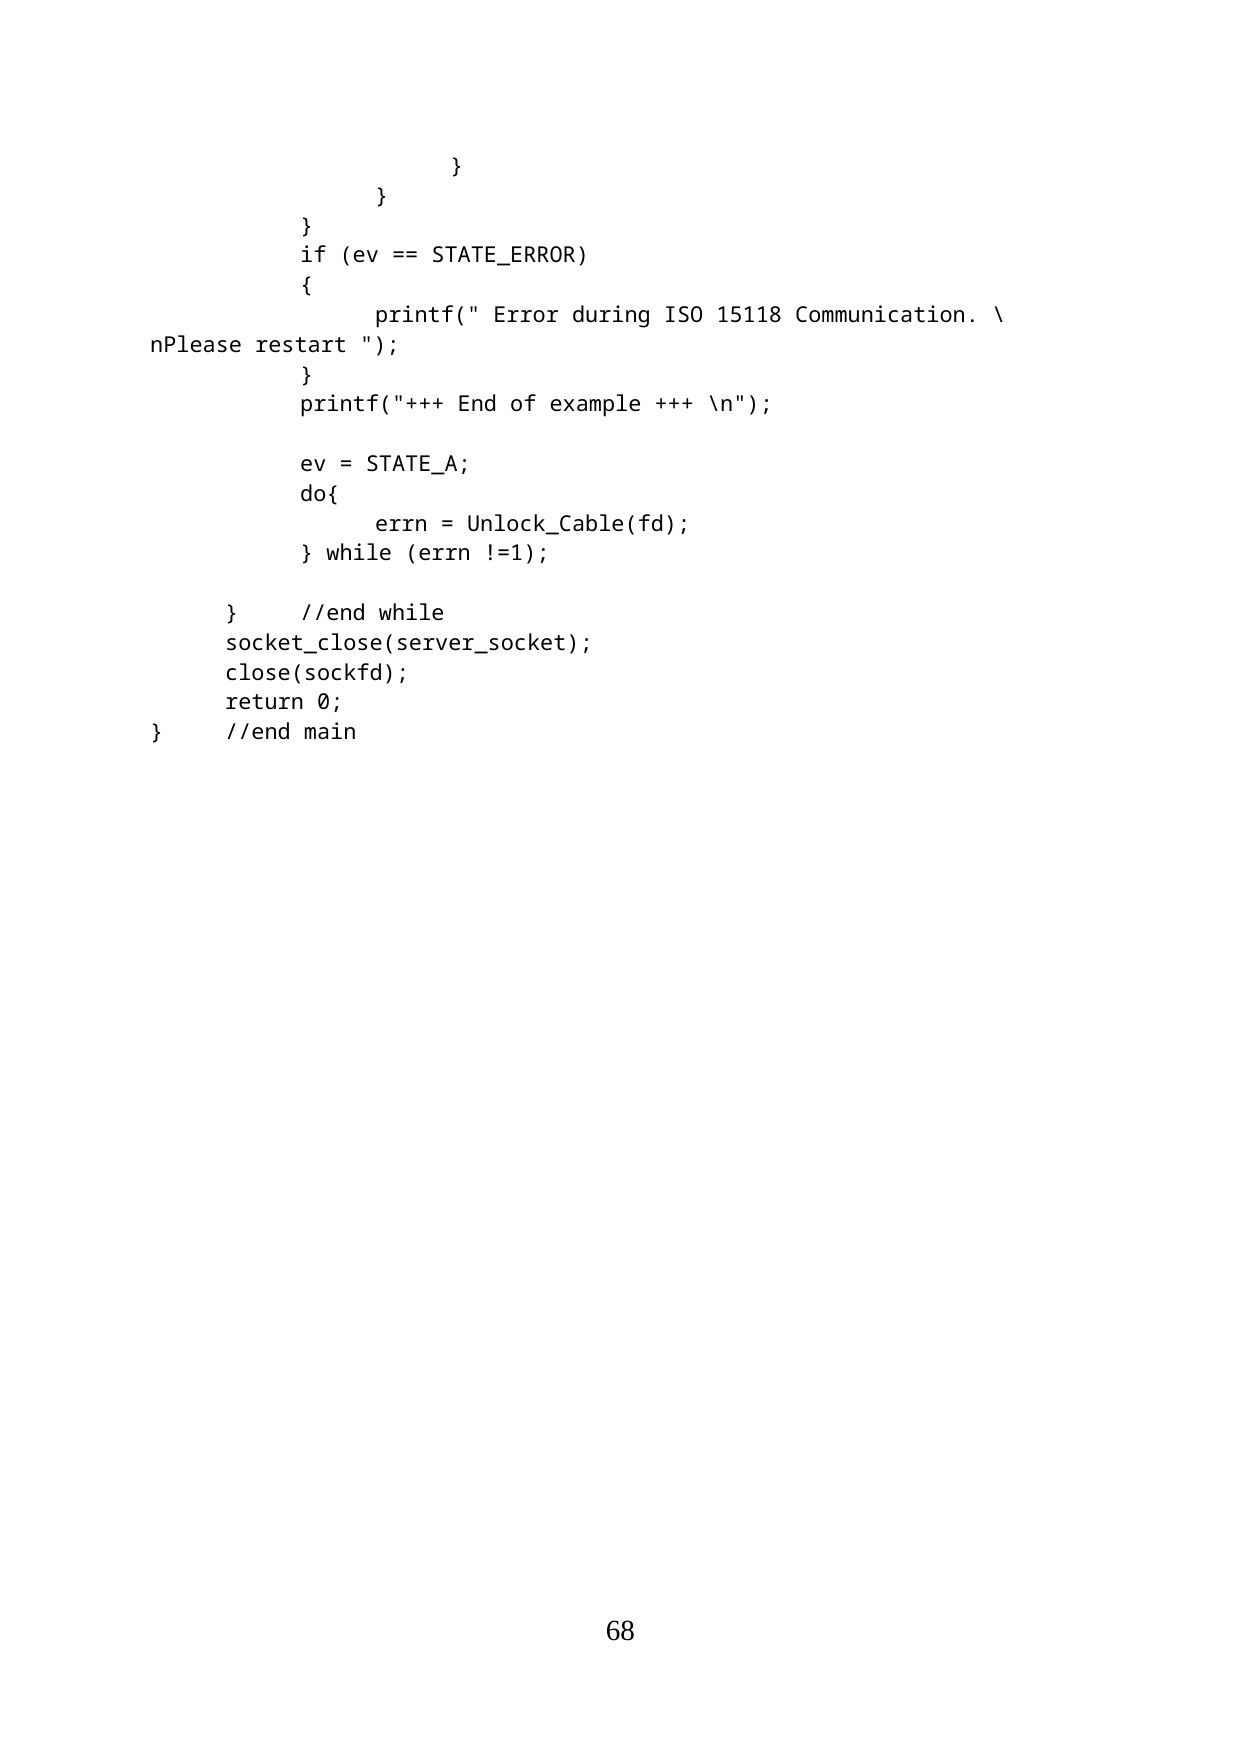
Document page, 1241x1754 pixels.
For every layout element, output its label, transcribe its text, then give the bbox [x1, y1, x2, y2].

text printf("+++ End of example +++ \n"); [150, 388, 1090, 418]
text ev = STATE_A; [150, 448, 1090, 478]
text } while (errn !=1); [150, 537, 1090, 567]
text } [150, 209, 1090, 239]
text if (ev == STATE_ERROR) [150, 239, 1090, 269]
text } //end while [150, 597, 1090, 627]
text } [150, 358, 1090, 388]
text close(sockfd); [150, 656, 1090, 686]
text return 0; [150, 686, 1090, 716]
text errn = Unlock_Cable(fd); [150, 507, 1090, 537]
text printf(" Error during ISO 15118 Communication. \nPlease restart "); [150, 299, 1090, 358]
text { [150, 269, 1090, 299]
text } [150, 180, 1090, 209]
text } [150, 150, 1090, 180]
text socket_close(server_socket); [150, 627, 1090, 656]
text do{ [150, 478, 1090, 507]
text } //end main [150, 716, 1090, 746]
